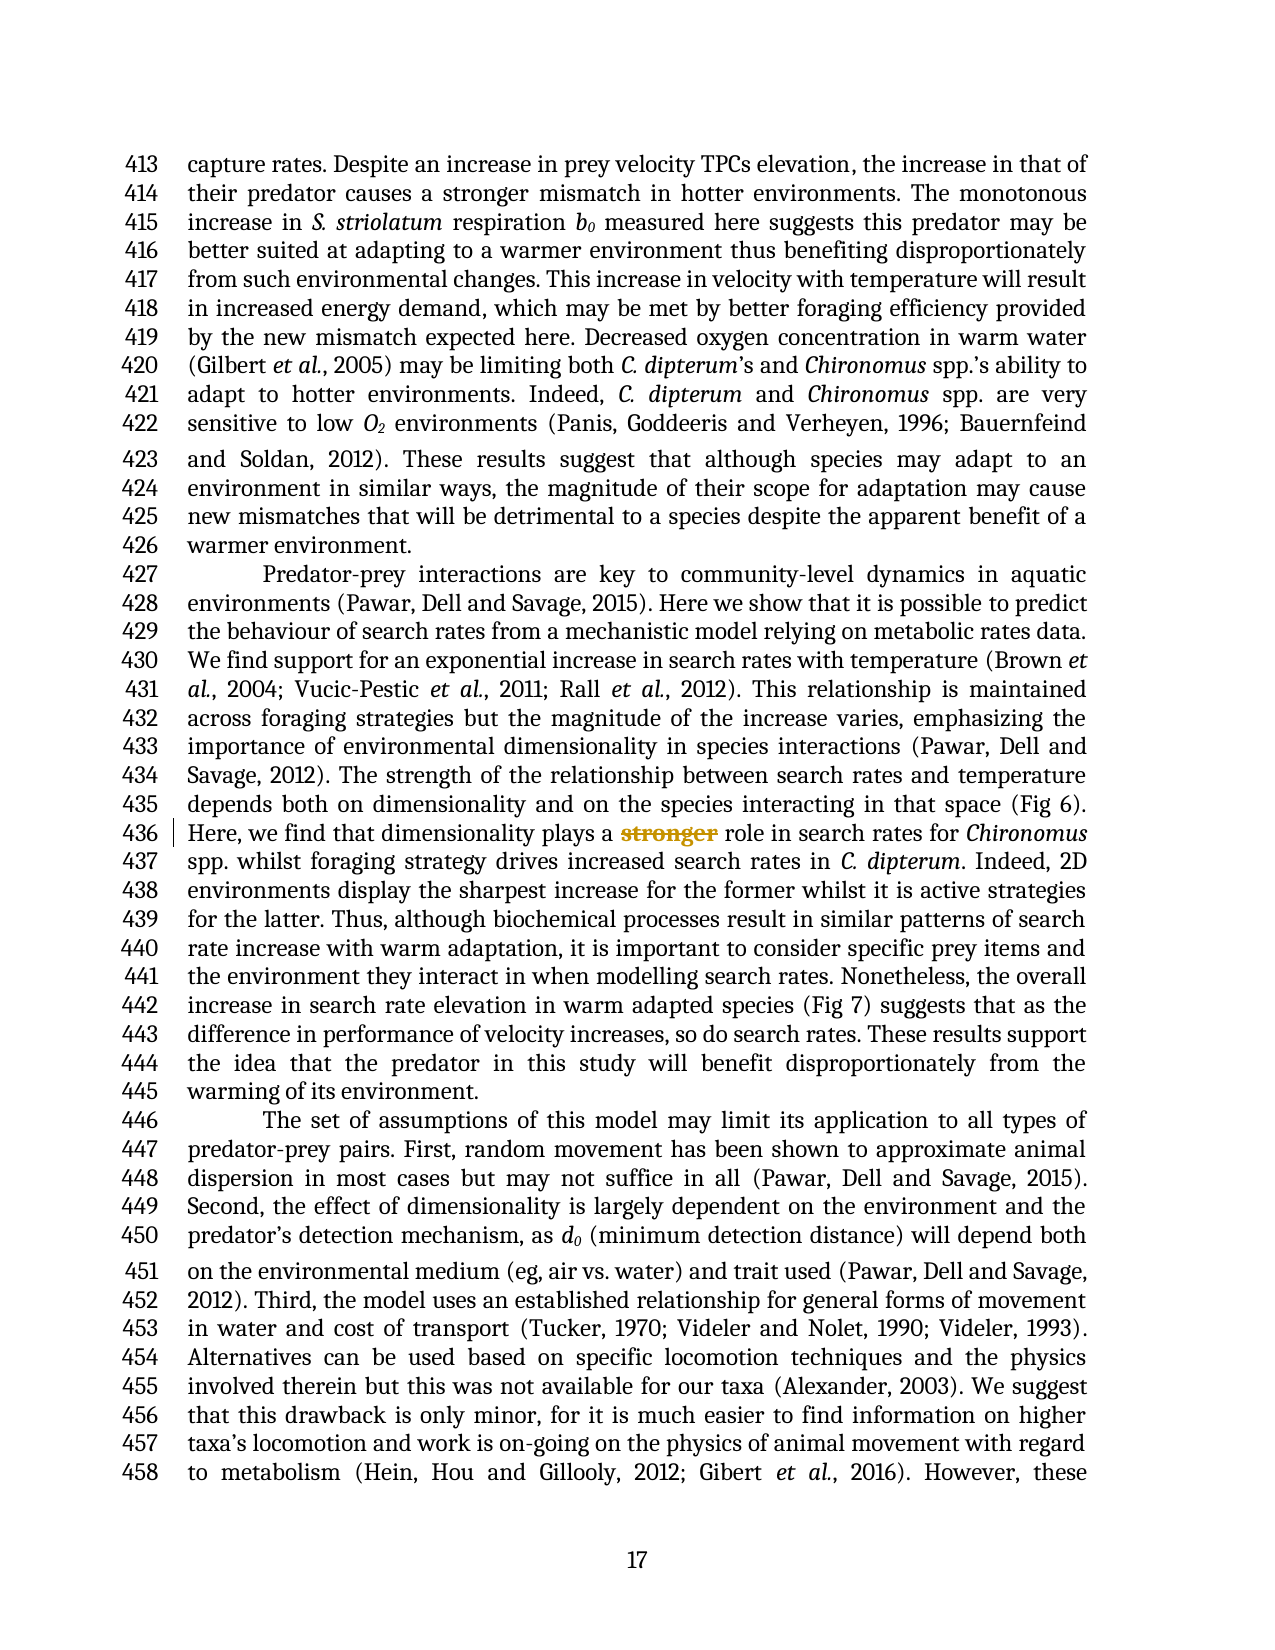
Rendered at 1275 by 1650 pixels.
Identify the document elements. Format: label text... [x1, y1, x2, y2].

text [187, 1106, 1087, 1487]
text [187, 150, 1087, 560]
text Predator-prey interactions are key to community-level dynamics in aquatic environments (Pawar, Dell and Savage, 2015). Here we show that it is possible to predict the behaviour of search rates from a mechanistic model relying on metabolic rates data. We find support for an exponential increase in search rates with temperature (Brown et al., 2004; Vucic-Pestic et al., 2011; Rall et al., 2012). This relationship is maintained across foraging strategies but the magnitude of the increase varies, emphasizing the importance of environmental dimensionality in species interactions (Pawar, Dell and Savage, 2012). The strength of the relationship between search rates and temperature depends both on dimensionality and on the species interacting in that space (Fig 6). Here, we find that dimensionality plays a stronger role in search rates for Chironomus spp. whilst foraging strategy drives increased search rates in C. dipterum. Indeed, 2D environments display the sharpest increase for the former whilst it is active strategies for the latter. Thus, although biochemical processes result in similar patterns of search rate increase with warm adaptation, it is important to consider specific prey items and the environment they interact in when modelling search rates. Nonetheless, the overall increase in search rate elevation in warm adapted species (Fig 7) suggests that as the difference in performance of velocity increases, so do search rates. These results support the idea that the predator in this study will benefit disproportionately from the warming of its environment. [187, 560, 1087, 1106]
